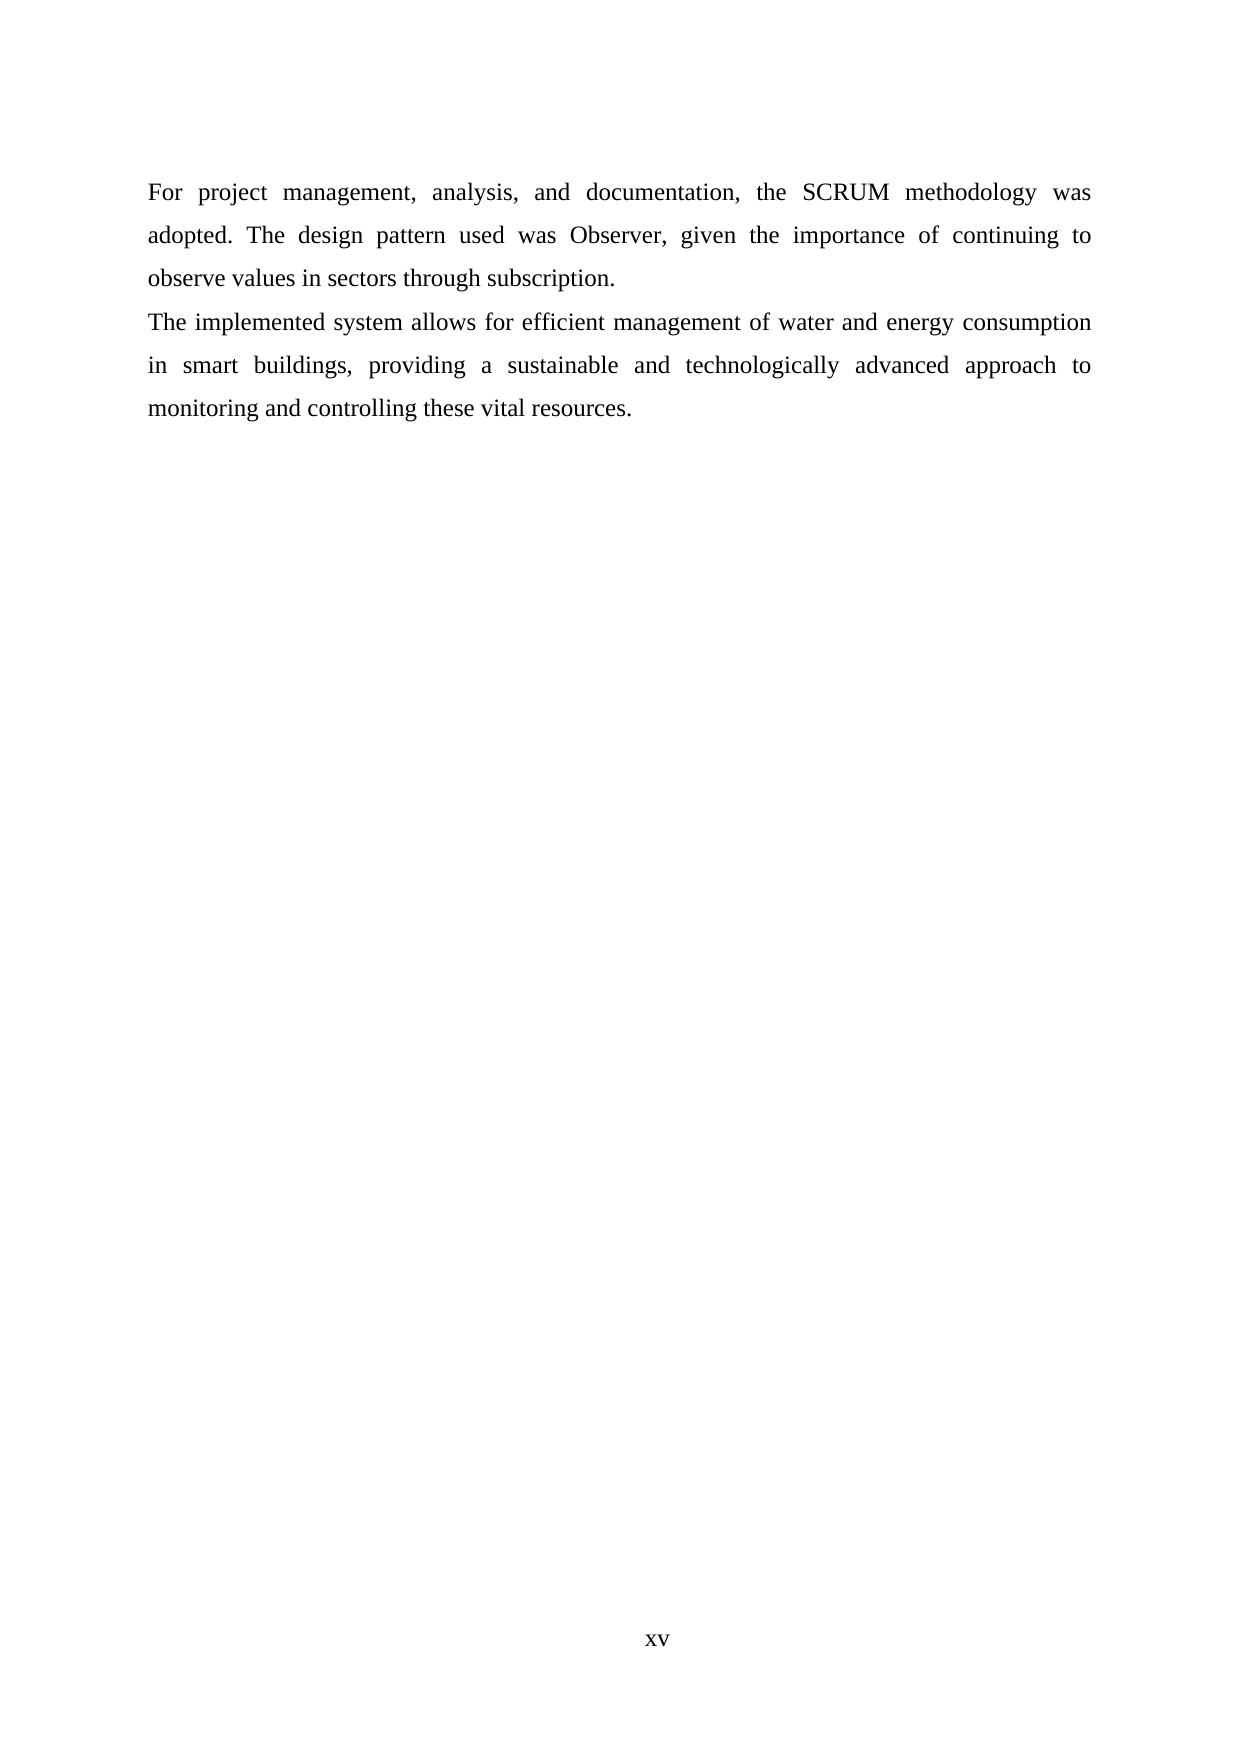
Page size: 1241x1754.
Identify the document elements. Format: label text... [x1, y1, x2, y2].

text The implemented system allows for efficient management of water and energy consumption in smart buildings, providing a sustainable and technologically advanced approach to monitoring and controlling these vital resources. [148, 307, 1092, 422]
text For project management, analysis, and documentation, the SCRUM methodology was adopted. The design pattern used was Observer, given the importance of continuing to observe values in sectors through subscription. [148, 177, 1092, 292]
